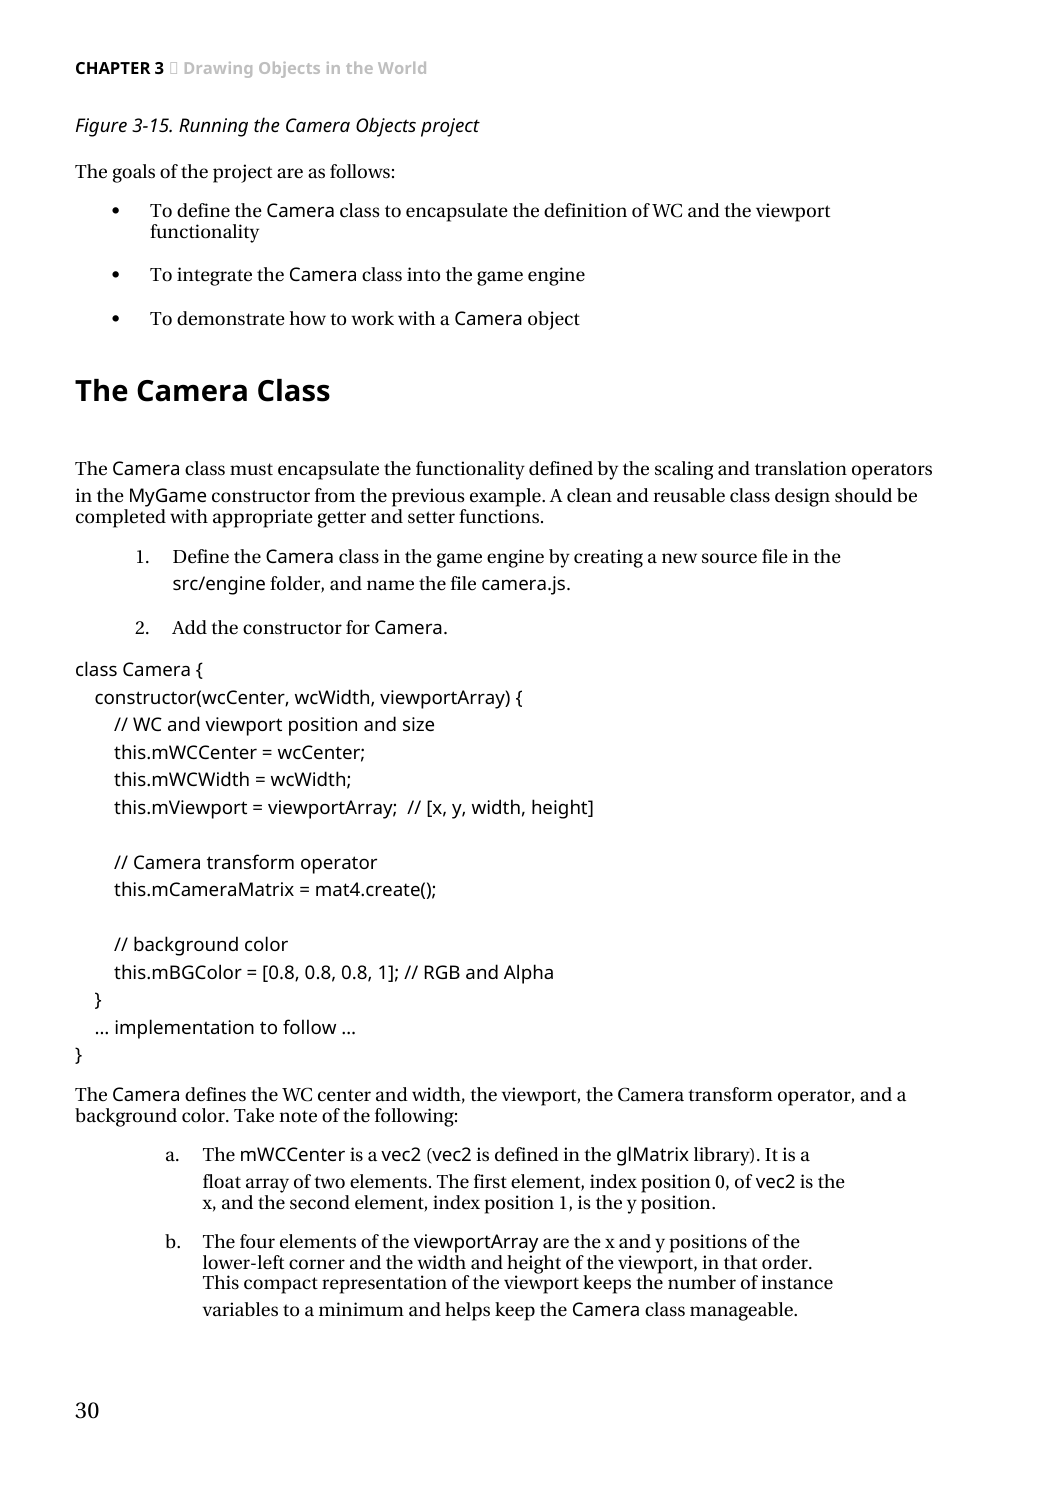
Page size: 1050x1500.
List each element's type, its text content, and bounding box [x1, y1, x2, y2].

text } [75, 987, 937, 1012]
text // background color [75, 932, 937, 957]
text The Camera class must encapsulate the functionality defined by the scaling and translation operators in the MyGame constructor from the previous example. A clean and reusable class design should be completed with appropriate getter and setter functions. [75, 455, 937, 528]
text this.mWCCenter = wcCenter; [75, 739, 937, 765]
text this.mCameraMatrix = mat4.create(); [75, 877, 937, 902]
text The Camera defines the WC center and width, the viewport, the Camera transform operator, and a background color. Take note of the following: [75, 1082, 937, 1127]
text Figure 3-15. Running the Camera Objects project [75, 112, 937, 138]
text // WC and viewport position and size [75, 712, 937, 737]
text this.mBGColor = [0.8, 0.8, 0.8, 1]; // RGB and Alpha [75, 959, 937, 985]
text To demonstrate how to work with a Camera object [112, 306, 937, 331]
list The four elements of the viewportArray are the x and y positions of the lower-left corner and the width and height of the viewport, in that order. This compact representation of the viewport keeps the number of instance variables to a minimum and helps keep the Camera class manageable. [165, 1228, 847, 1322]
text class Camera { [75, 657, 937, 682]
list The mWCCenter is a vec2 (vec2 is defined in the glMatrix library). It is a float array of two elements. The first element, index position 0, of vec2 is the x, and the second element, index position 1, is the y position. [165, 1141, 847, 1214]
subtitle The Camera Class [75, 371, 937, 410]
list Define the Camera class in the game engine by creating a new source file in the src/engine folder, and name the file camera.js. [135, 542, 847, 596]
text … implementation to follow … [75, 1014, 937, 1040]
text this.mViewport = viewportArray; // [x, y, width, height] [75, 794, 937, 820]
list Add the constructor for Camera. [135, 613, 847, 640]
text constructor(wcCenter, wcWidth, viewportArray) { [75, 684, 937, 710]
text } [75, 1042, 937, 1067]
text this.mWCWidth = wcWidth; [75, 767, 937, 792]
text To integrate the Camera class into the game engine [112, 261, 937, 287]
text The goals of the project are as follows: [75, 165, 937, 184]
text To define the Camera class to encapsulate the definition of WC and the viewport functionality [112, 198, 937, 243]
text // Camera transform operator [75, 849, 937, 875]
